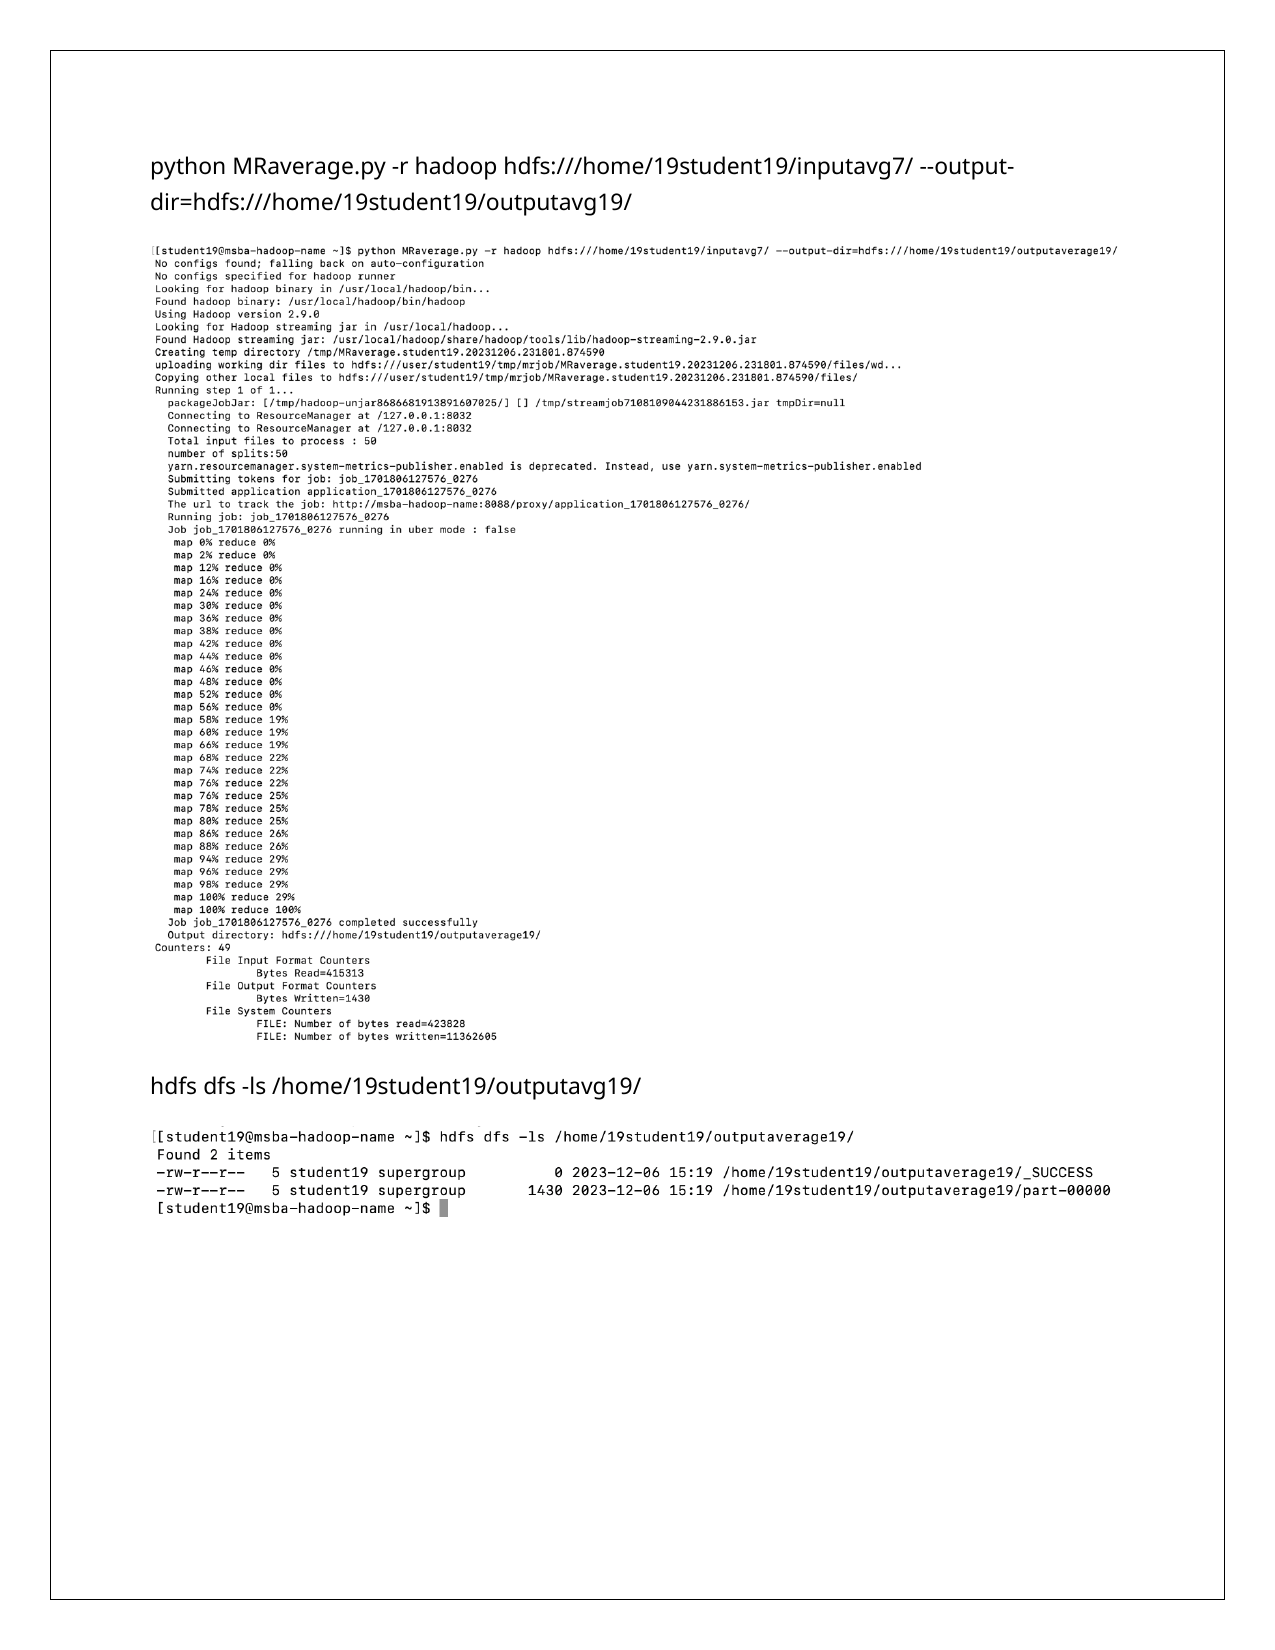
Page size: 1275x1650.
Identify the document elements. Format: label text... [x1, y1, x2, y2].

picture [150, 1126, 1125, 1228]
picture [150, 242, 1125, 1045]
text python MRaverage.py -r hadoop hdfs:///home/19student19/inputavg7/ --output-dir=hdfs:///home/19student19/outputavg19/ [150, 150, 1125, 217]
text hdfs dfs -ls /home/19student19/outputavg19/ [150, 1070, 1125, 1101]
